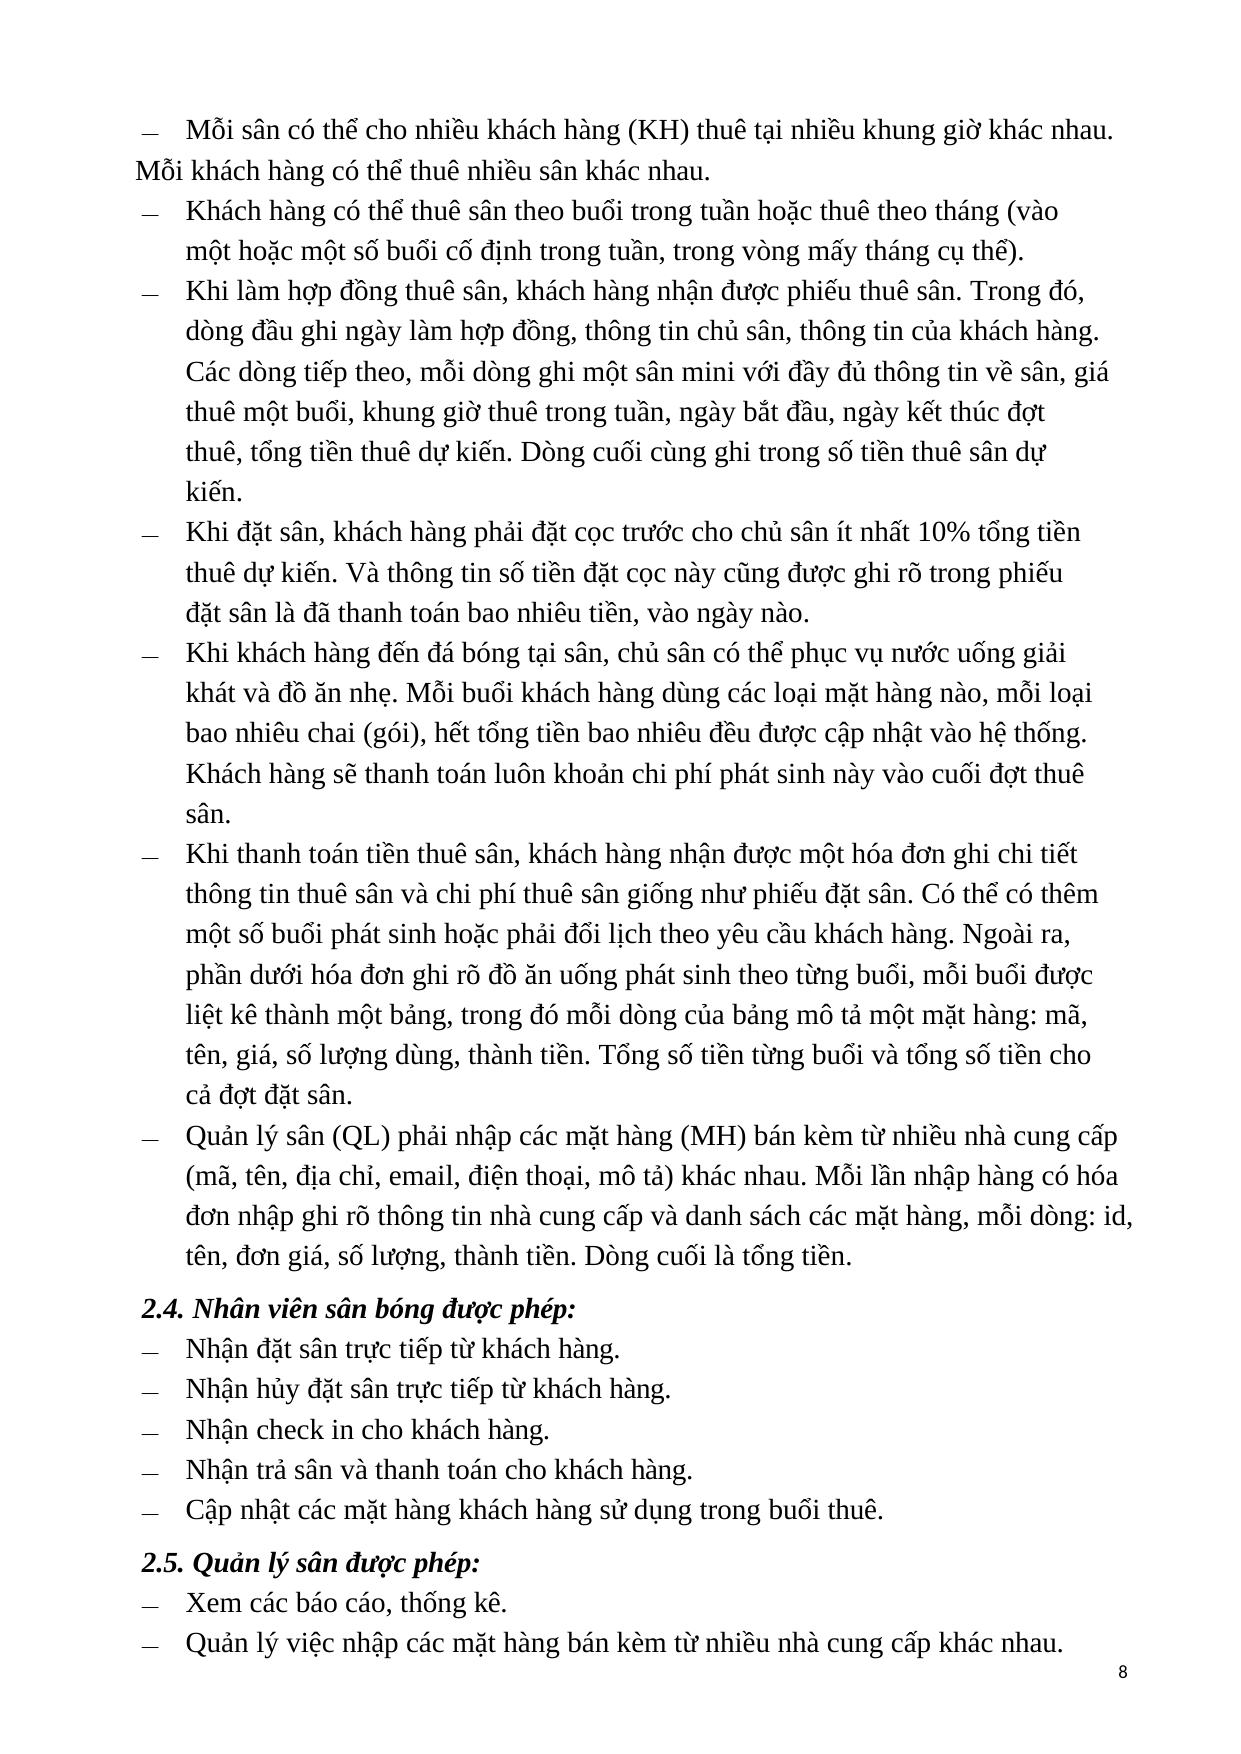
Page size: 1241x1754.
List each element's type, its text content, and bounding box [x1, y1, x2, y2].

text Mỗi khách hàng có thể thuê nhiều sân khác nhau. [135, 153, 1166, 186]
list Khi thanh toán tiền thuê sân, khách hàng nhận được một hóa đơn ghi chi tiết thông tin thuê sân và chi phí thuê sân giống như phiếu đặt sân. Có thể có thêm một số buổi phát sinh hoặc phải đổi lịch theo yêu cầu khách hàng. Ngoài ra, phần dưới hóa đơn ghi rõ đồ ăn uống phát sinh theo từng buổi, mỗi buổi được liệt kê thành một bảng, trong đó mỗi dòng của bảng mô tả một mặt hàng: mã, tên, giá, số lượng dùng, thành tiền. Tổng số tiền từng buổi và tổng số tiền cho cả đợt đặt sân. [142, 836, 1124, 1111]
subtitle Nhân viên sân bóng được phép: [142, 1291, 1166, 1324]
list Khi khách hàng đến đá bóng tại sân, chủ sân có thể phục vụ nước uống giải khát và đồ ăn nhẹ. Mỗi buổi khách hàng dùng các loại mặt hàng nào, mỗi loại bao nhiêu chai (gói), hết tổng tiền bao nhiêu đều được cập nhật vào hệ thống. Khách hàng sẽ thanh toán luôn khoản chi phí phát sinh này vào cuối đợt thuê sân. [142, 635, 1123, 829]
list Khi đặt sân, khách hàng phải đặt cọc trước cho chủ sân ít nhất 10% tổng tiền thuê dự kiến. Và thông tin số tiền đặt cọc này cũng được ghi rõ trong phiếu đặt sân là đã thanh toán bao nhiêu tiền, vào ngày nào. [142, 514, 1106, 628]
list Quản lý việc nhập các mặt hàng bán kèm từ nhiều nhà cung cấp khác nhau. [142, 1625, 1166, 1659]
list Mỗi sân có thể cho nhiều khách hàng (KH) thuê tại nhiều khung giờ khác nhau. [142, 112, 1166, 146]
subtitle Quản lý sân được phép: [142, 1545, 1166, 1579]
list Nhận hủy đặt sân trực tiếp từ khách hàng. [142, 1372, 1166, 1405]
list Quản lý sân (QL) phải nhập các mặt hàng (MH) bán kèm từ nhiều nhà cung cấp (mã, tên, địa chỉ, email, điện thoại, mô tả) khác nhau. Mỗi lần nhập hàng có hóa đơn nhập ghi rõ thông tin nhà cung cấp và danh sách các mặt hàng, mỗi dòng: id, tên, đơn giá, số lượng, thành tiền. Dòng cuối là tổng tiền. [142, 1118, 1135, 1272]
list Nhận check in cho khách hàng. [142, 1412, 1166, 1445]
list Khách hàng có thể thuê sân theo buổi trong tuần hoặc thuê theo tháng (vào một hoặc một số buổi cố định trong tuần, trong vòng mấy tháng cụ thể). [142, 193, 1111, 267]
list Cập nhật các mặt hàng khách hàng sử dụng trong buổi thuê. [142, 1492, 1166, 1526]
list Khi làm hợp đồng thuê sân, khách hàng nhận được phiếu thuê sân. Trong đó, dòng đầu ghi ngày làm hợp đồng, thông tin chủ sân, thông tin của khách hàng. Các dòng tiếp theo, mỗi dòng ghi một sân mini với đầy đủ thông tin về sân, giá thuê một buổi, khung giờ thuê trong tuần, ngày bắt đầu, ngày kết thúc đợt thuê, tổng tiền thuê dự kiến. Dòng cuối cùng ghi trong số tiền thuê sân dự kiến. [142, 273, 1110, 508]
list Nhận trả sân và thanh toán cho khách hàng. [142, 1452, 1166, 1486]
list Nhận đặt sân trực tiếp từ khách hàng. [142, 1331, 1166, 1365]
list Xem các báo cáo, thống kê. [142, 1585, 1166, 1619]
